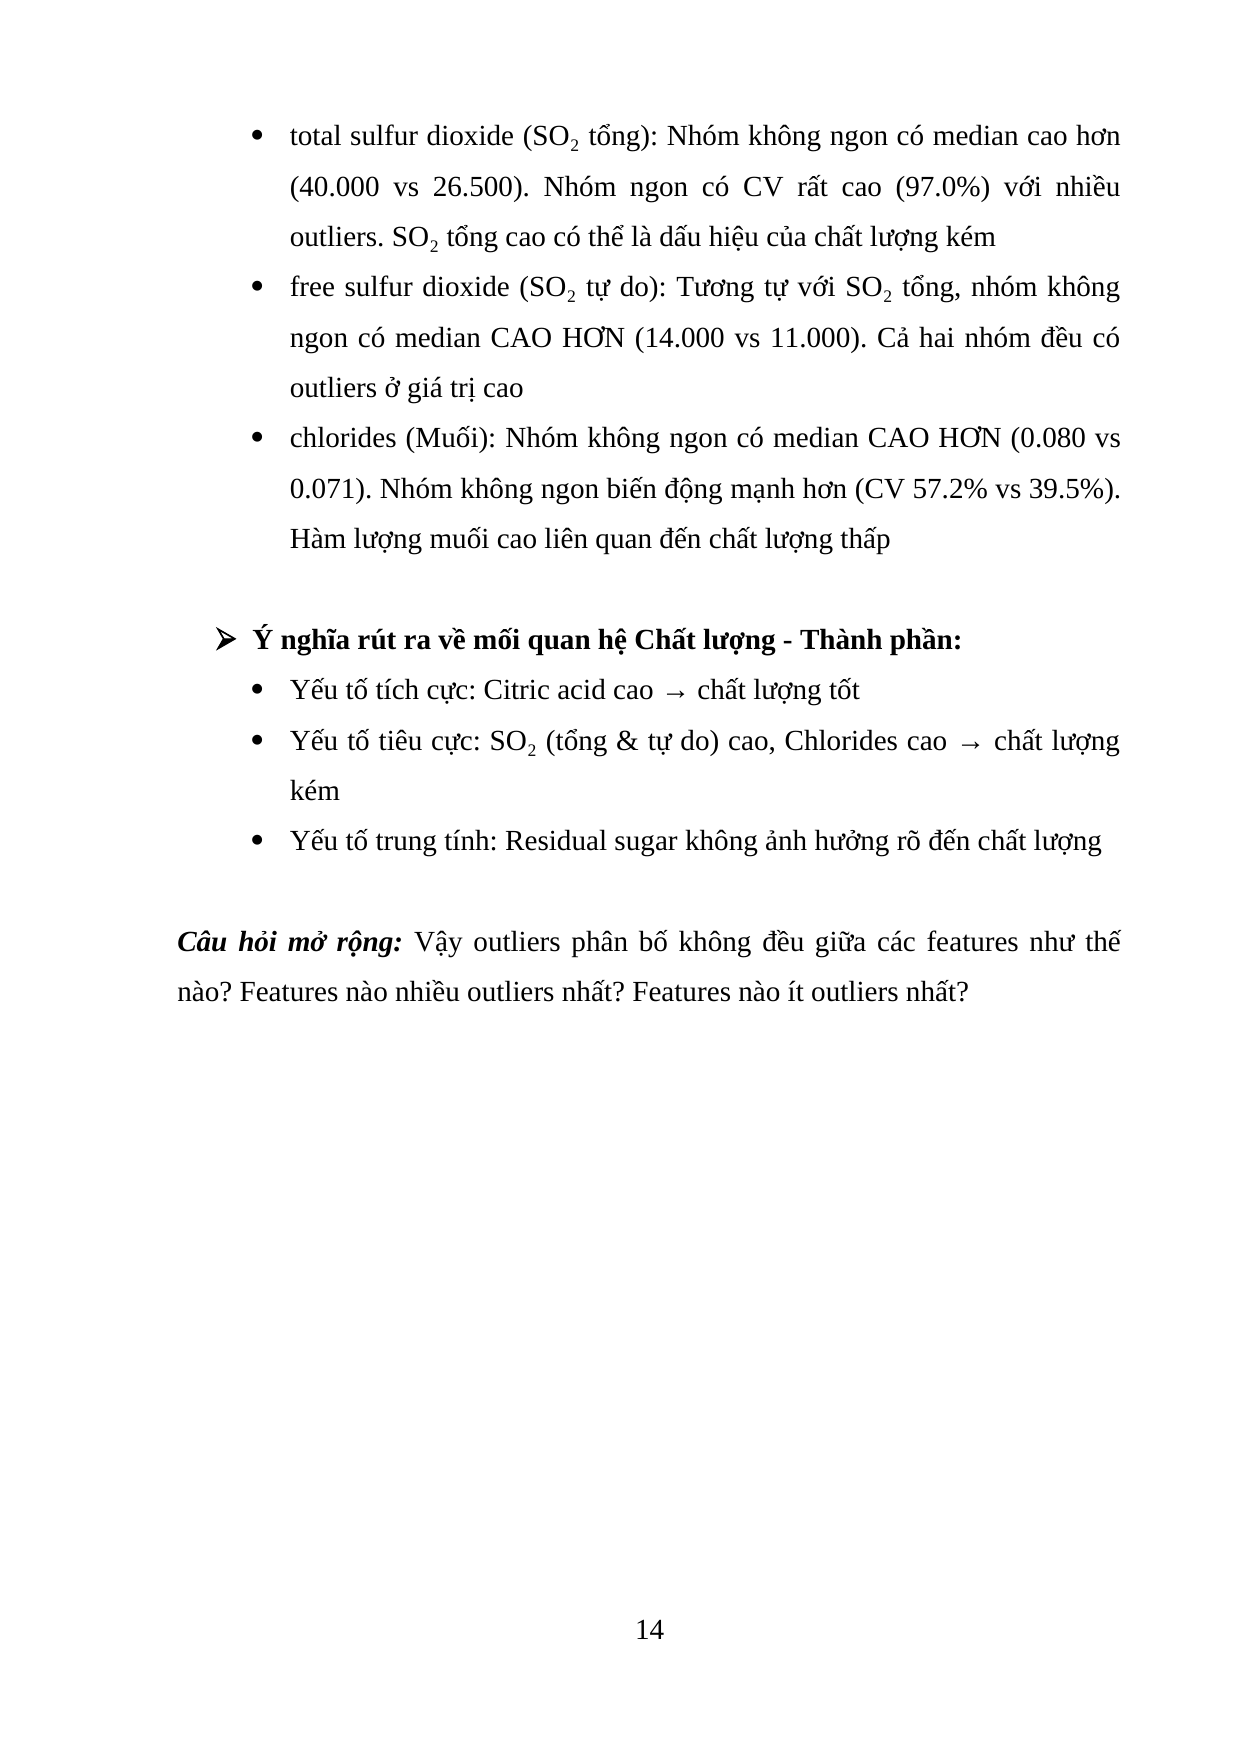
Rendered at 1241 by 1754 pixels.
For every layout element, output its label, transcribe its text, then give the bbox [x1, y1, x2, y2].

list Ý nghĩa rút ra về mối quan hệ Chất lượng - Thành phần: [214, 622, 1122, 656]
text Câu hỏi mở rộng: Vậy outliers phân bố không đều giữa các features như thế nào? Features nào nhiều outliers nhất? Features nào ít outliers nhất? [177, 874, 1122, 1008]
list chlorides (Muối): Nhóm không ngon có median CAO HƠN (0.080 vs 0.071). Nhóm không ngon biến động mạnh hơn (CV 57.2% vs 39.5%). Hàm lượng muối cao liên quan đến chất lượng thấp [252, 421, 1122, 555]
list total sulfur dioxide (SO₂ tổng): Nhóm không ngon có median cao hơn (40.000 vs 26.500). Nhóm ngon có CV rất cao (97.0%) với nhiều outliers. SO₂ tổng cao có thể là dấu hiệu của chất lượng kém [252, 118, 1122, 253]
list Yếu tố trung tính: Residual sugar không ảnh hưởng rõ đến chất lượng [252, 823, 1122, 857]
list Yếu tố tích cực: Citric acid cao → chất lượng tốt [252, 672, 1122, 706]
list Yếu tố tiêu cực: SO₂ (tổng & tự do) cao, Chlorides cao → chất lượng kém [252, 723, 1122, 807]
list free sulfur dioxide (SO₂ tự do): Tương tự với SO₂ tổng, nhóm không ngon có median CAO HƠN (14.000 vs 11.000). Cả hai nhóm đều có outliers ở giá trị cao [252, 269, 1122, 404]
